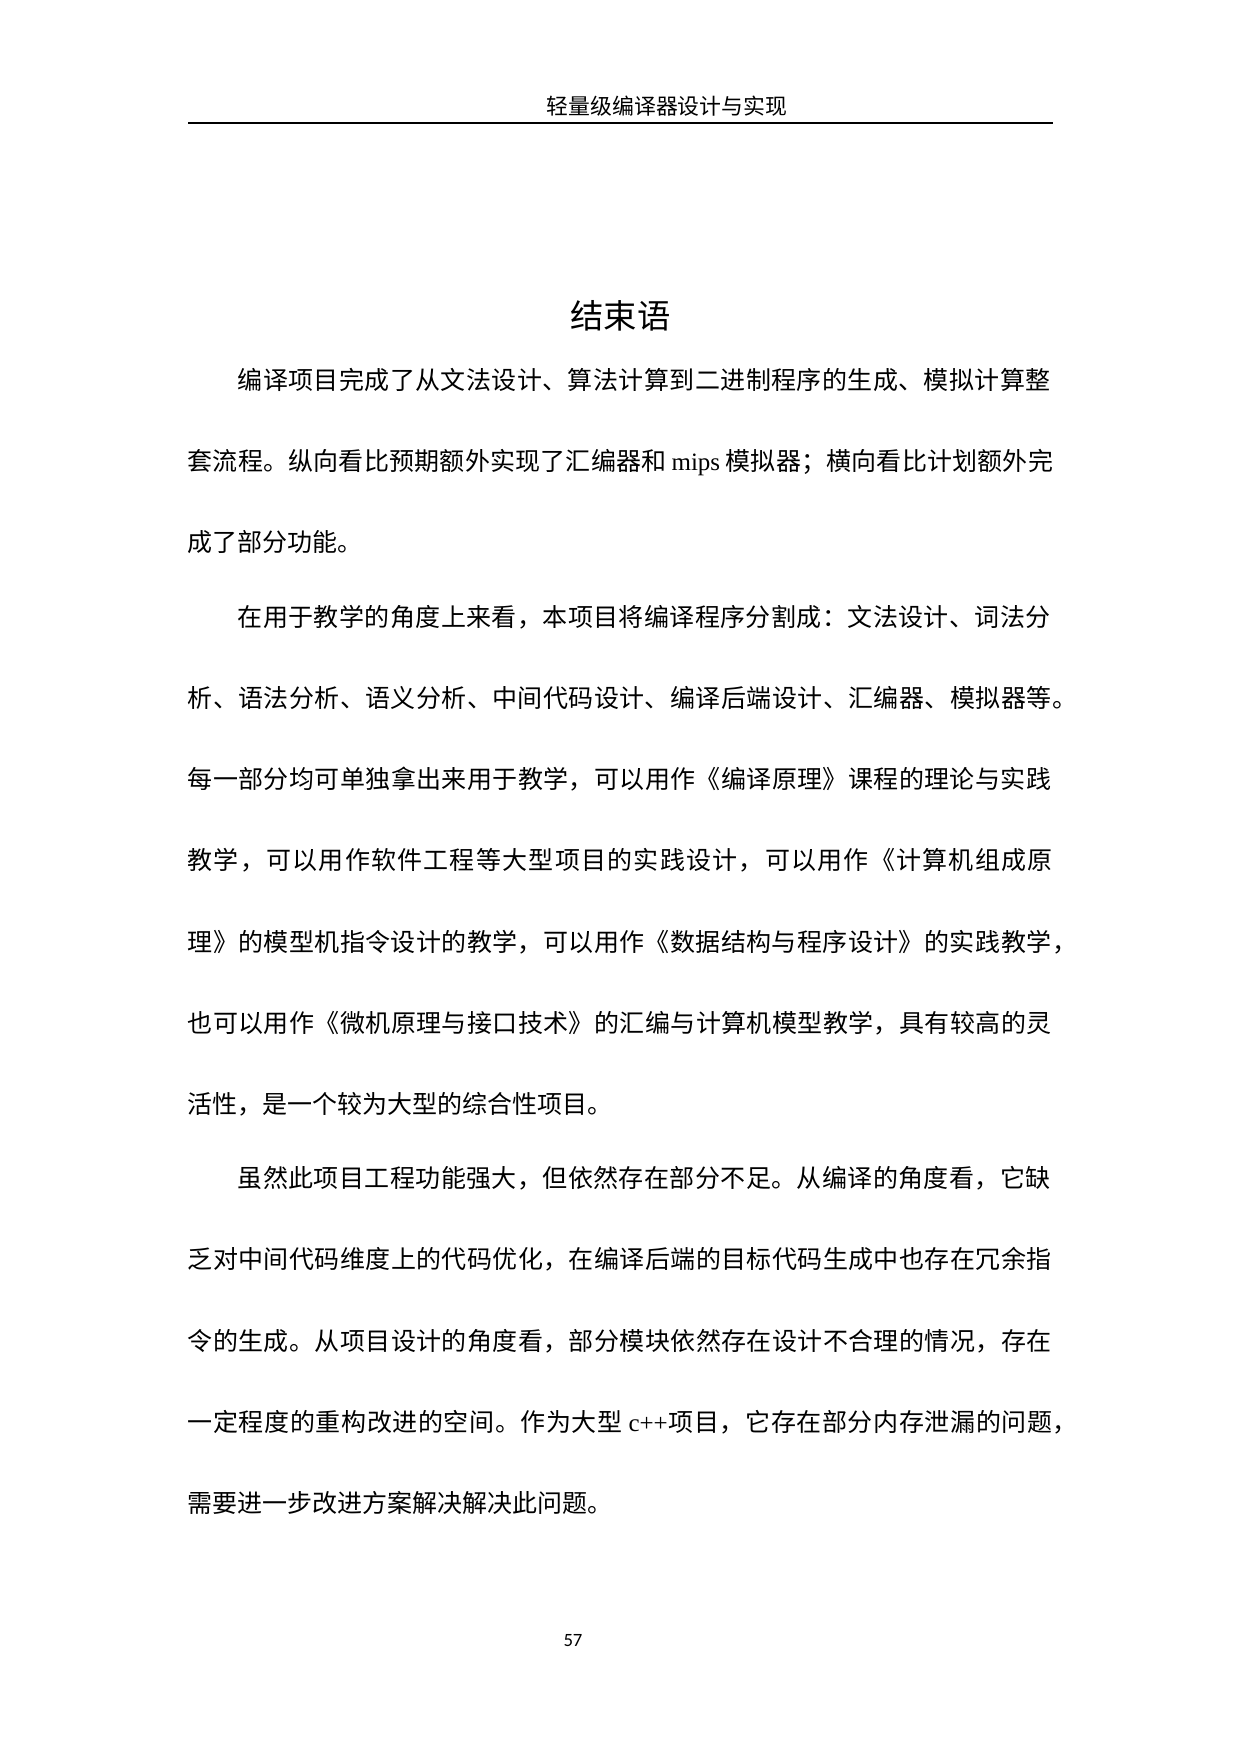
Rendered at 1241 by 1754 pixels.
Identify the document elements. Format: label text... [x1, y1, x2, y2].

text 编译项目完成了从文法设计、算法计算到二进制程序的生成、模拟计算整套流程。纵向看比预期额外实现了汇编器和mips模拟器；横向看比计划额外完成了部分功能。 [187, 346, 1053, 573]
subtitle 结束语 [187, 281, 1053, 346]
text 虽然此项目工程功能强大，但依然存在部分不足。从编译的角度看，它缺乏对中间代码维度上的代码优化，在编译后端的目标代码生成中也存在冗余指令的生成。从项目设计的角度看，部分模块依然存在设计不合理的情况，存在一定程度的重构改进的空间。作为大型c++项目，它存在部分内存泄漏的问题，需要进一步改进方案解决解决此问题。 [187, 1144, 1053, 1534]
text 在用于教学的角度上来看，本项目将编译程序分割成：文法设计、词法分析、语法分析、语义分析、中间代码设计、编译后端设计、汇编器、模拟器等。每一部分均可单独拿出来用于教学，可以用作《编译原理》课程的理论与实践教学，可以用作软件工程等大型项目的实践设计，可以用作《计算机组成原理》的模型机指令设计的教学，可以用作《数据结构与程序设计》的实践教学，也可以用作《微机原理与接口技术》的汇编与计算机模型教学，具有较高的灵活性，是一个较为大型的综合性项目。 [187, 583, 1053, 1135]
